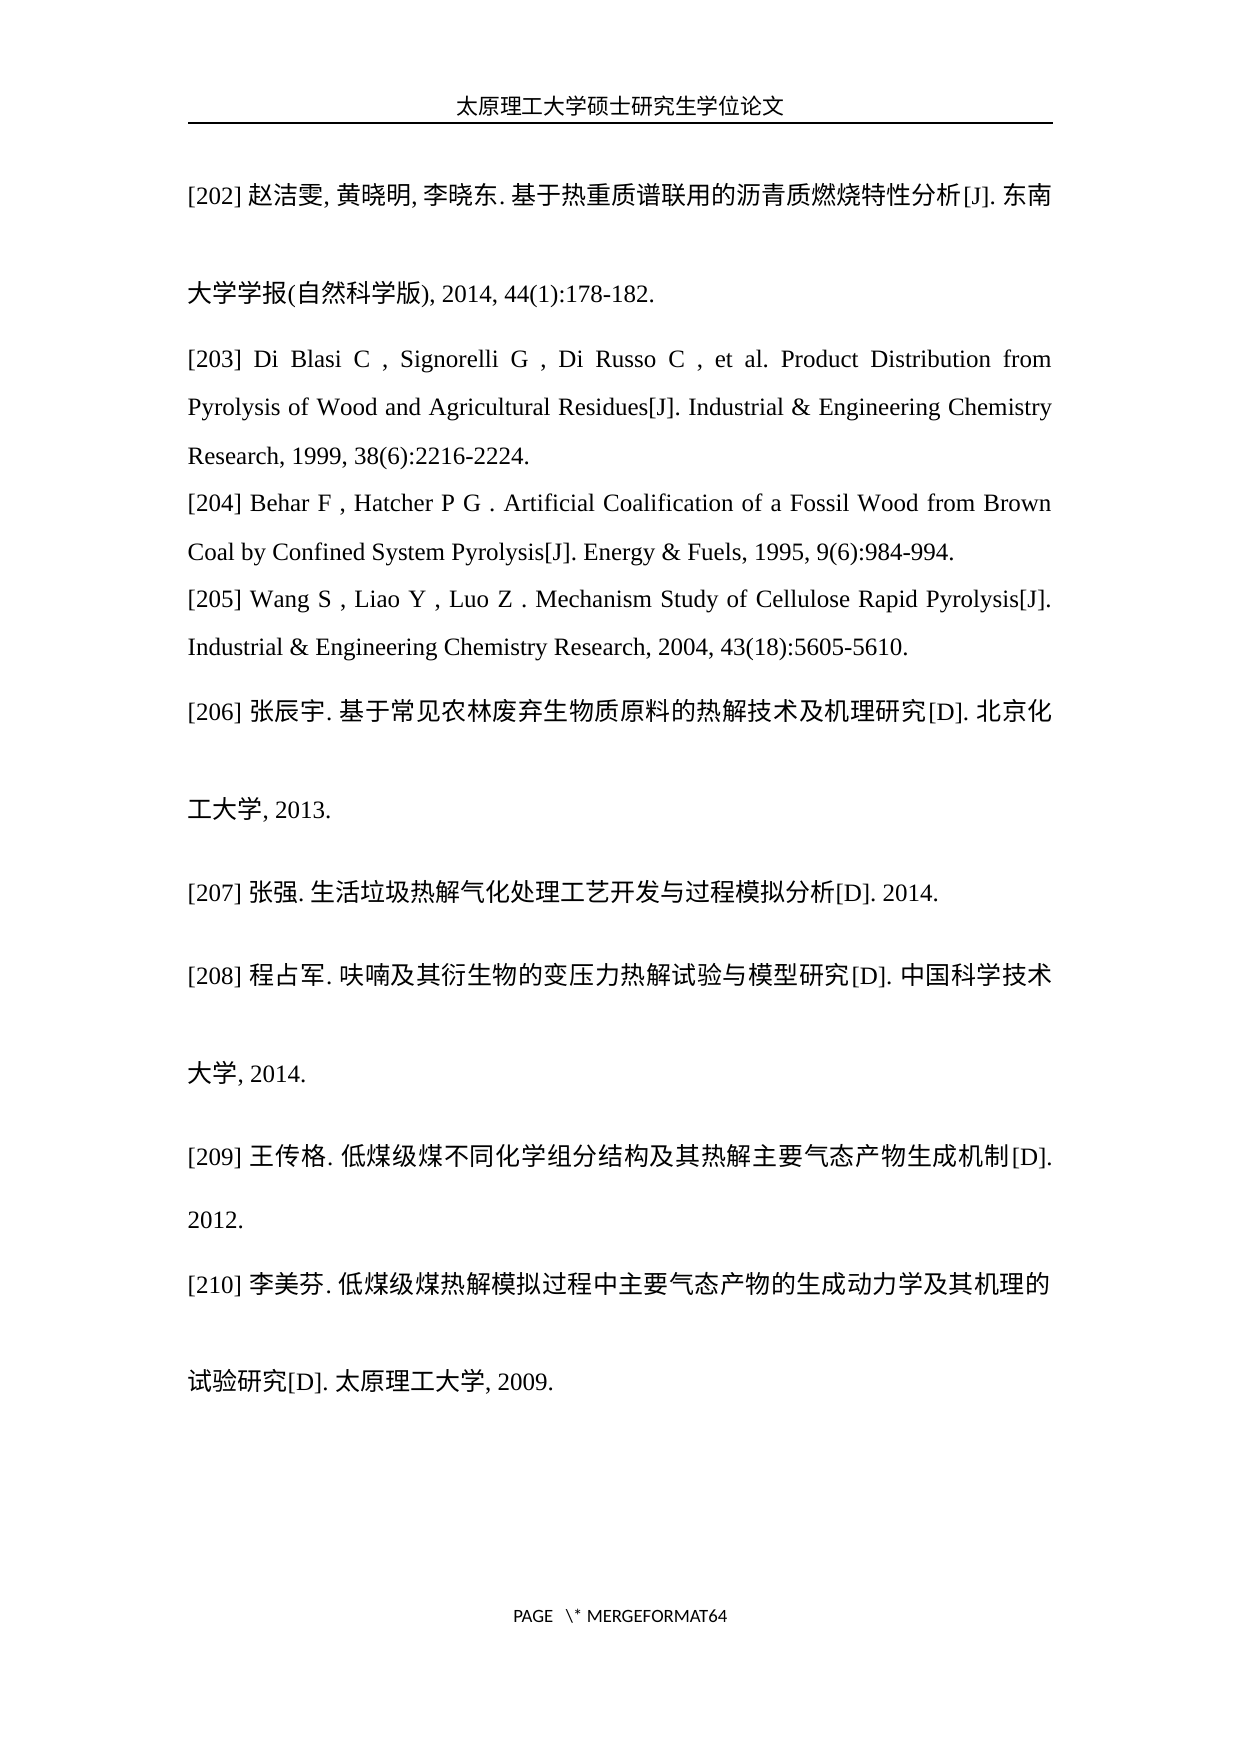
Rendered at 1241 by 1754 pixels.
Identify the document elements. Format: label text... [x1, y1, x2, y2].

text [208] 程占军. 呋喃及其衍生物的变压力热解试验与模型研究[D]. 中国科学技术大学, 2014. [187, 941, 1053, 1104]
text [210] 李美芬. 低煤级煤热解模拟过程中主要气态产物的生成动力学及其机理的试验研究[D]. 太原理工大学, 2009. [187, 1250, 1053, 1412]
text [209] 王传格. 低煤级煤不同化学组分结构及其热解主要气态产物生成机制[D]. 2012. [187, 1122, 1053, 1236]
text [205] Wang S , Liao Y , Luo Z . Mechanism Study of Cellulose Rapid Pyrolysis[J]. Industrial & Engineering Chemistry Research, 2004, 43(18):5605-5610. [187, 582, 1053, 663]
text [203] Di Blasi C , Signorelli G , Di Russo C , et al. Product Distribution from Pyrolysis of Wood and Agricultural Residues[J]. Industrial & Engineering Chemistry Research, 1999, 38(6):2216-2224. [187, 342, 1053, 472]
text [202] 赵洁雯, 黄晓明, 李晓东. 基于热重质谱联用的沥青质燃烧特性分析[J]. 东南大学学报(自然科学版), 2014, 44(1):178-182. [187, 161, 1053, 324]
text [206] 张辰宇. 基于常见农林废弃生物质原料的热解技术及机理研究[D]. 北京化工大学, 2013. [187, 677, 1053, 840]
text [207] 张强. 生活垃圾热解气化处理工艺开发与过程模拟分析[D]. 2014. [187, 858, 1053, 923]
text [204] Behar F , Hatcher P G . Artificial Coalification of a Fossil Wood from Brown Coal by Confined System Pyrolysis[J]. Energy & Fuels, 1995, 9(6):984-994. [187, 486, 1053, 567]
